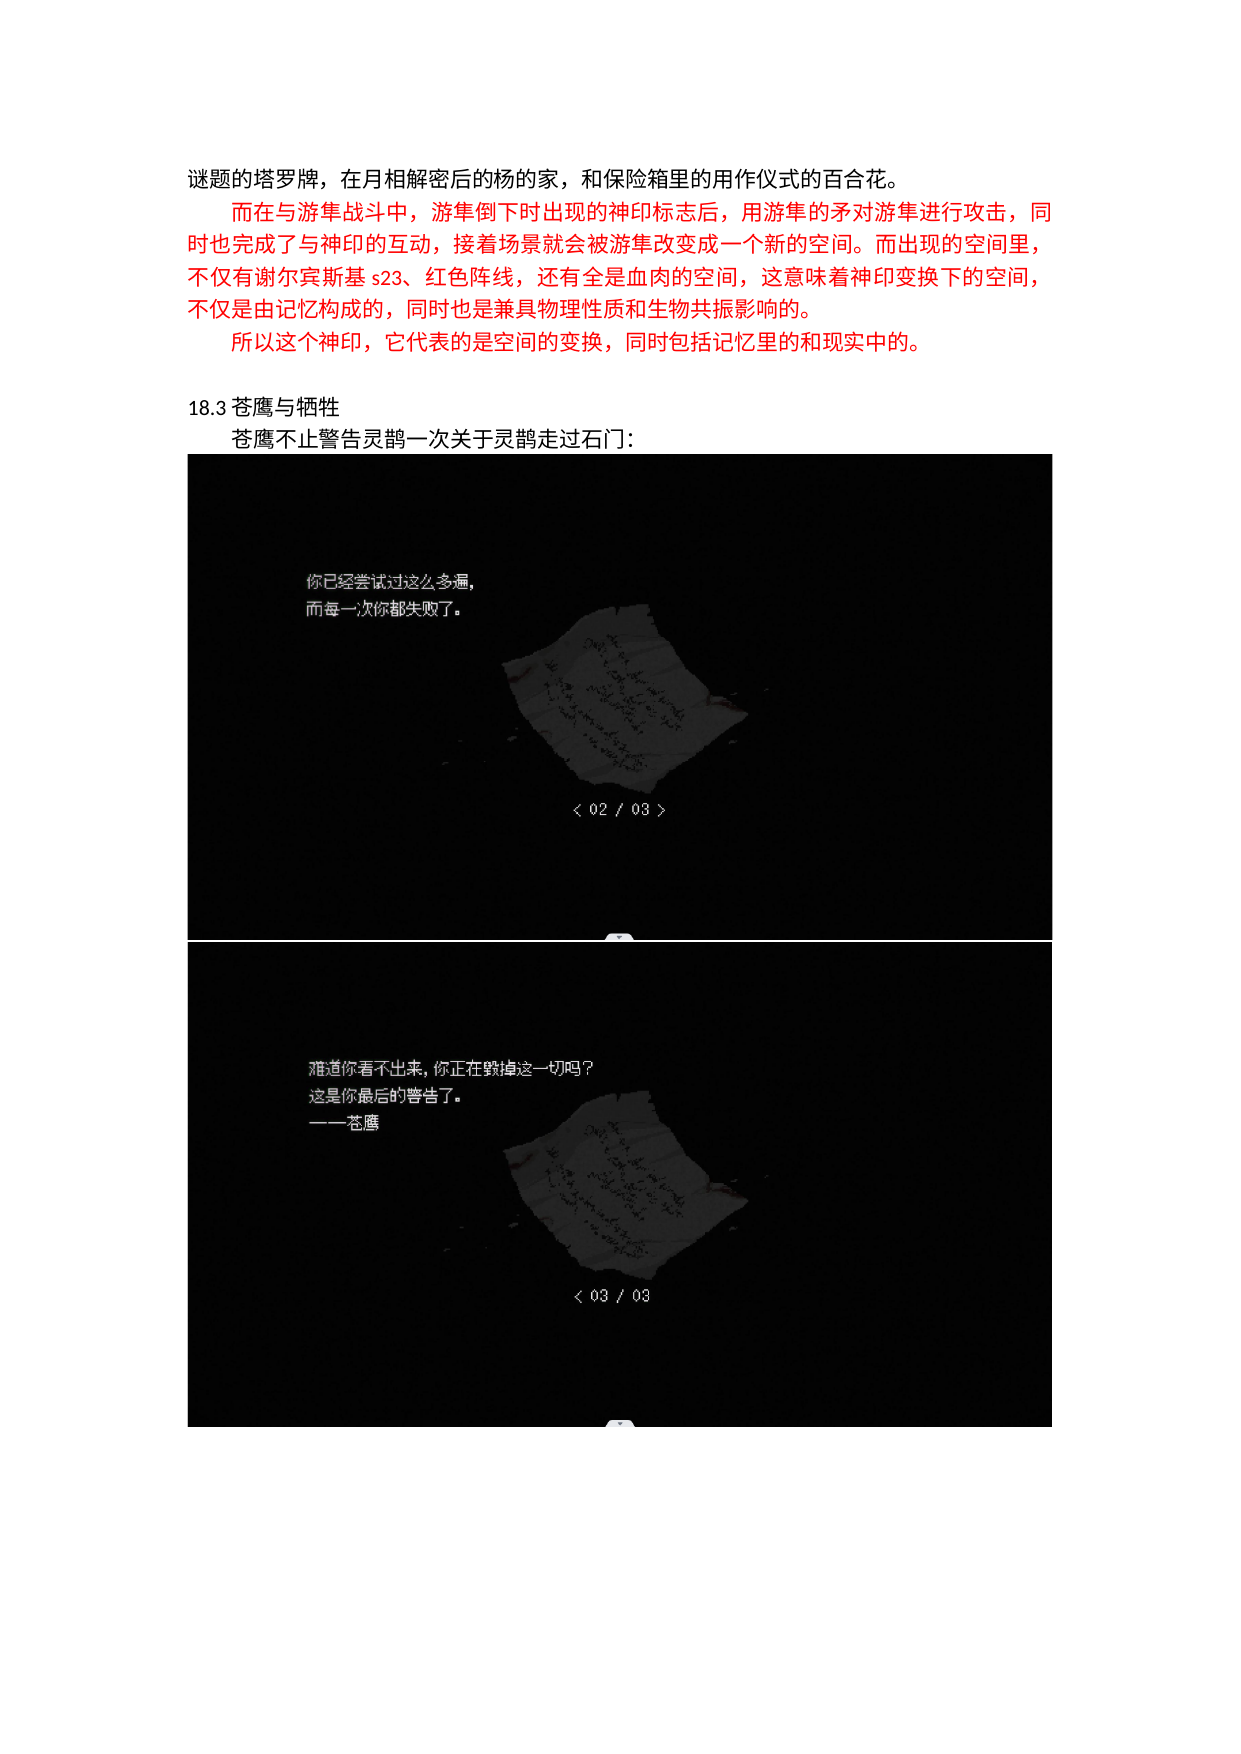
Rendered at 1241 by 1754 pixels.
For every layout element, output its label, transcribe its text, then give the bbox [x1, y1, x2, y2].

picture [187, 942, 1052, 1427]
picture [187, 454, 1053, 940]
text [187, 162, 1053, 194]
text 所以这个神印，它代表的是空间的变换，同时包括记忆里的和现实中的。 [187, 324, 1053, 357]
text 18.3苍鹰与牺牲 [187, 389, 1053, 422]
text 而在与游隼战斗中，游隼倒下时出现的神印标志后，用游隼的矛对游隼进行攻击，同时也完成了与神印的互动，接着场景就会被游隼改变成一个新的空间。而出现的空间里，不仅有谢尔宾斯基s23、红色阵线，还有全是血肉的空间，这意味着神印变换下的空间，不仅是由记忆构成的，同时也是兼具物理性质和生物共振影响的。 [187, 194, 1053, 324]
text 苍鹰不止警告灵鹊一次关于灵鹊走过石门： [187, 422, 1053, 454]
